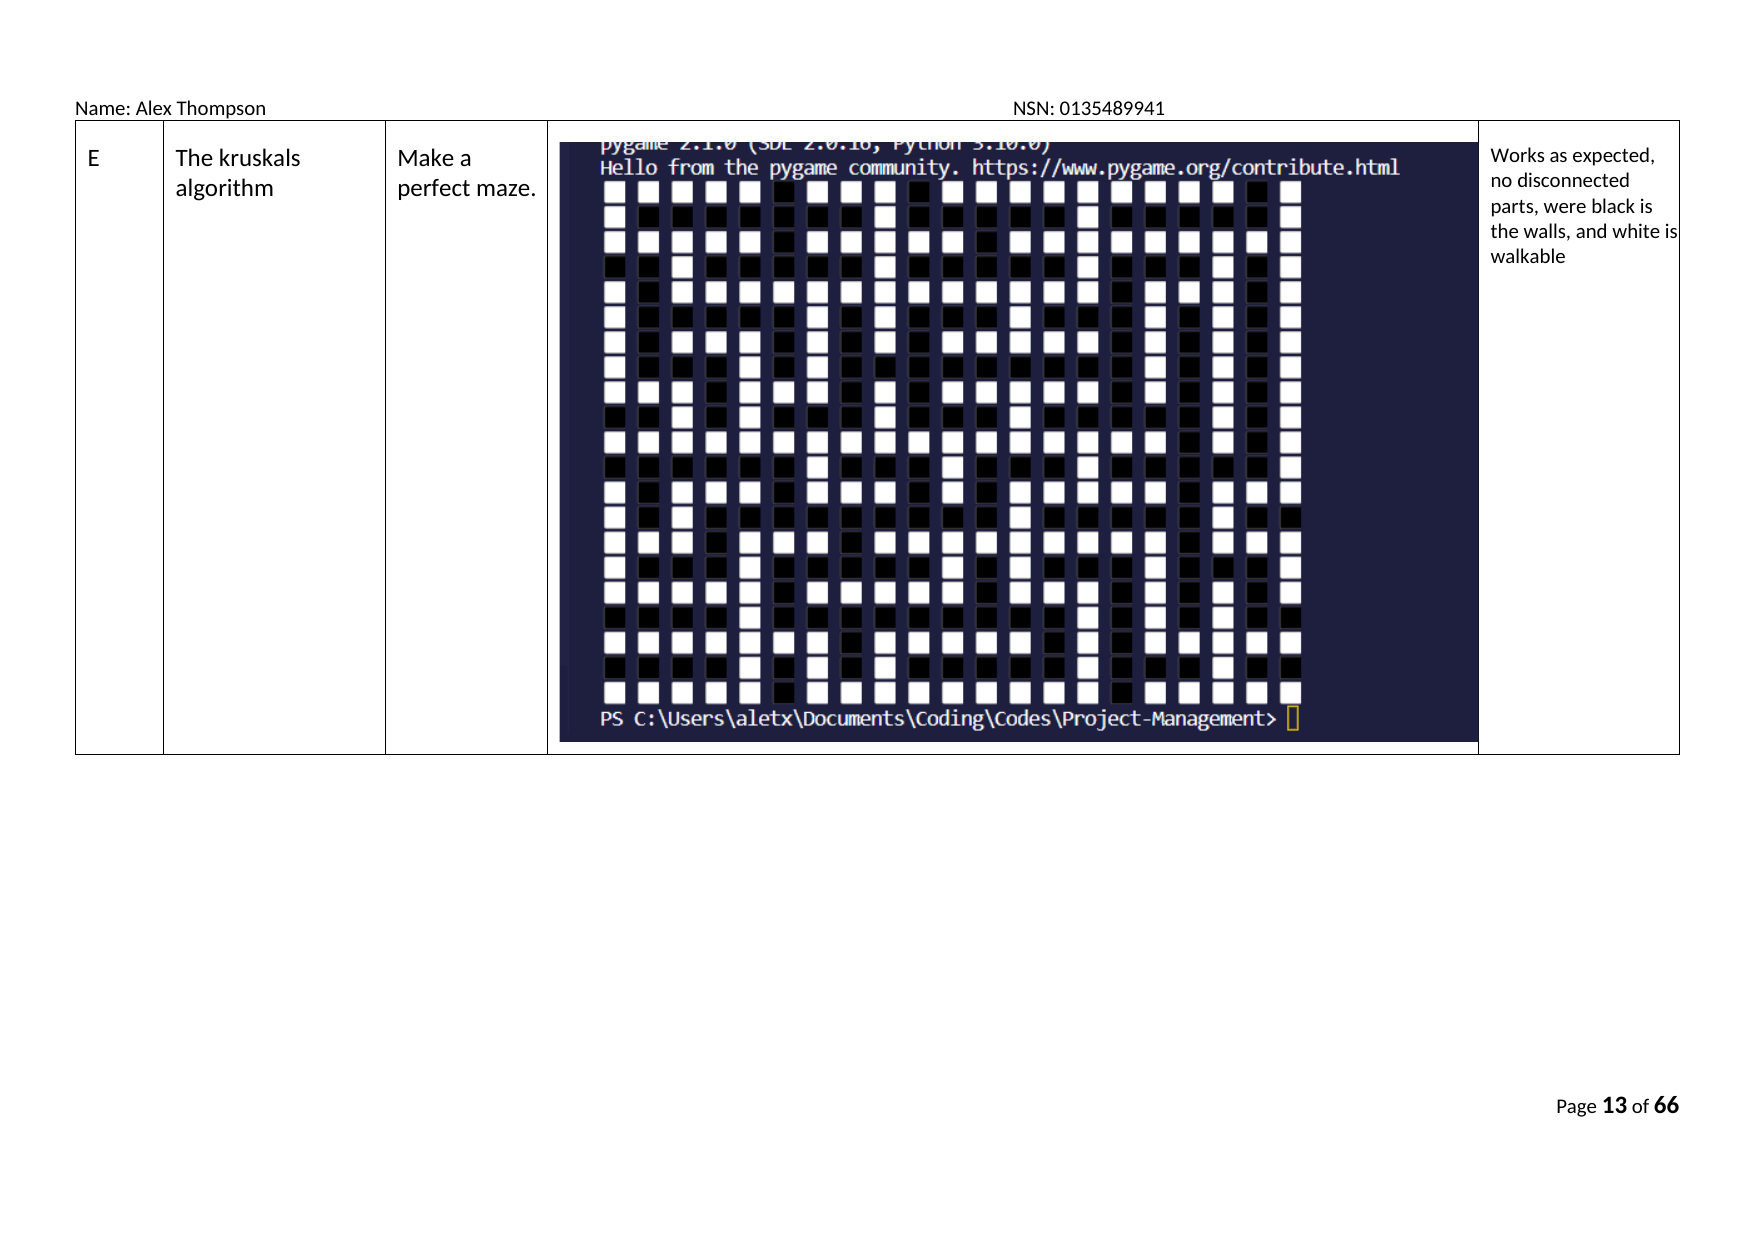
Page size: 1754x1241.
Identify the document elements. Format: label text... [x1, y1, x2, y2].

table_cell The kruskals algorithm [164, 121, 385, 754]
picture [559, 142, 1479, 742]
table_cell [548, 121, 1478, 754]
table_cell E [76, 121, 163, 754]
table_cell Make a perfect maze. [386, 121, 547, 754]
table_cell Works as expected, no disconnected parts, were black is the walls, and white is walkable [1479, 121, 1679, 754]
